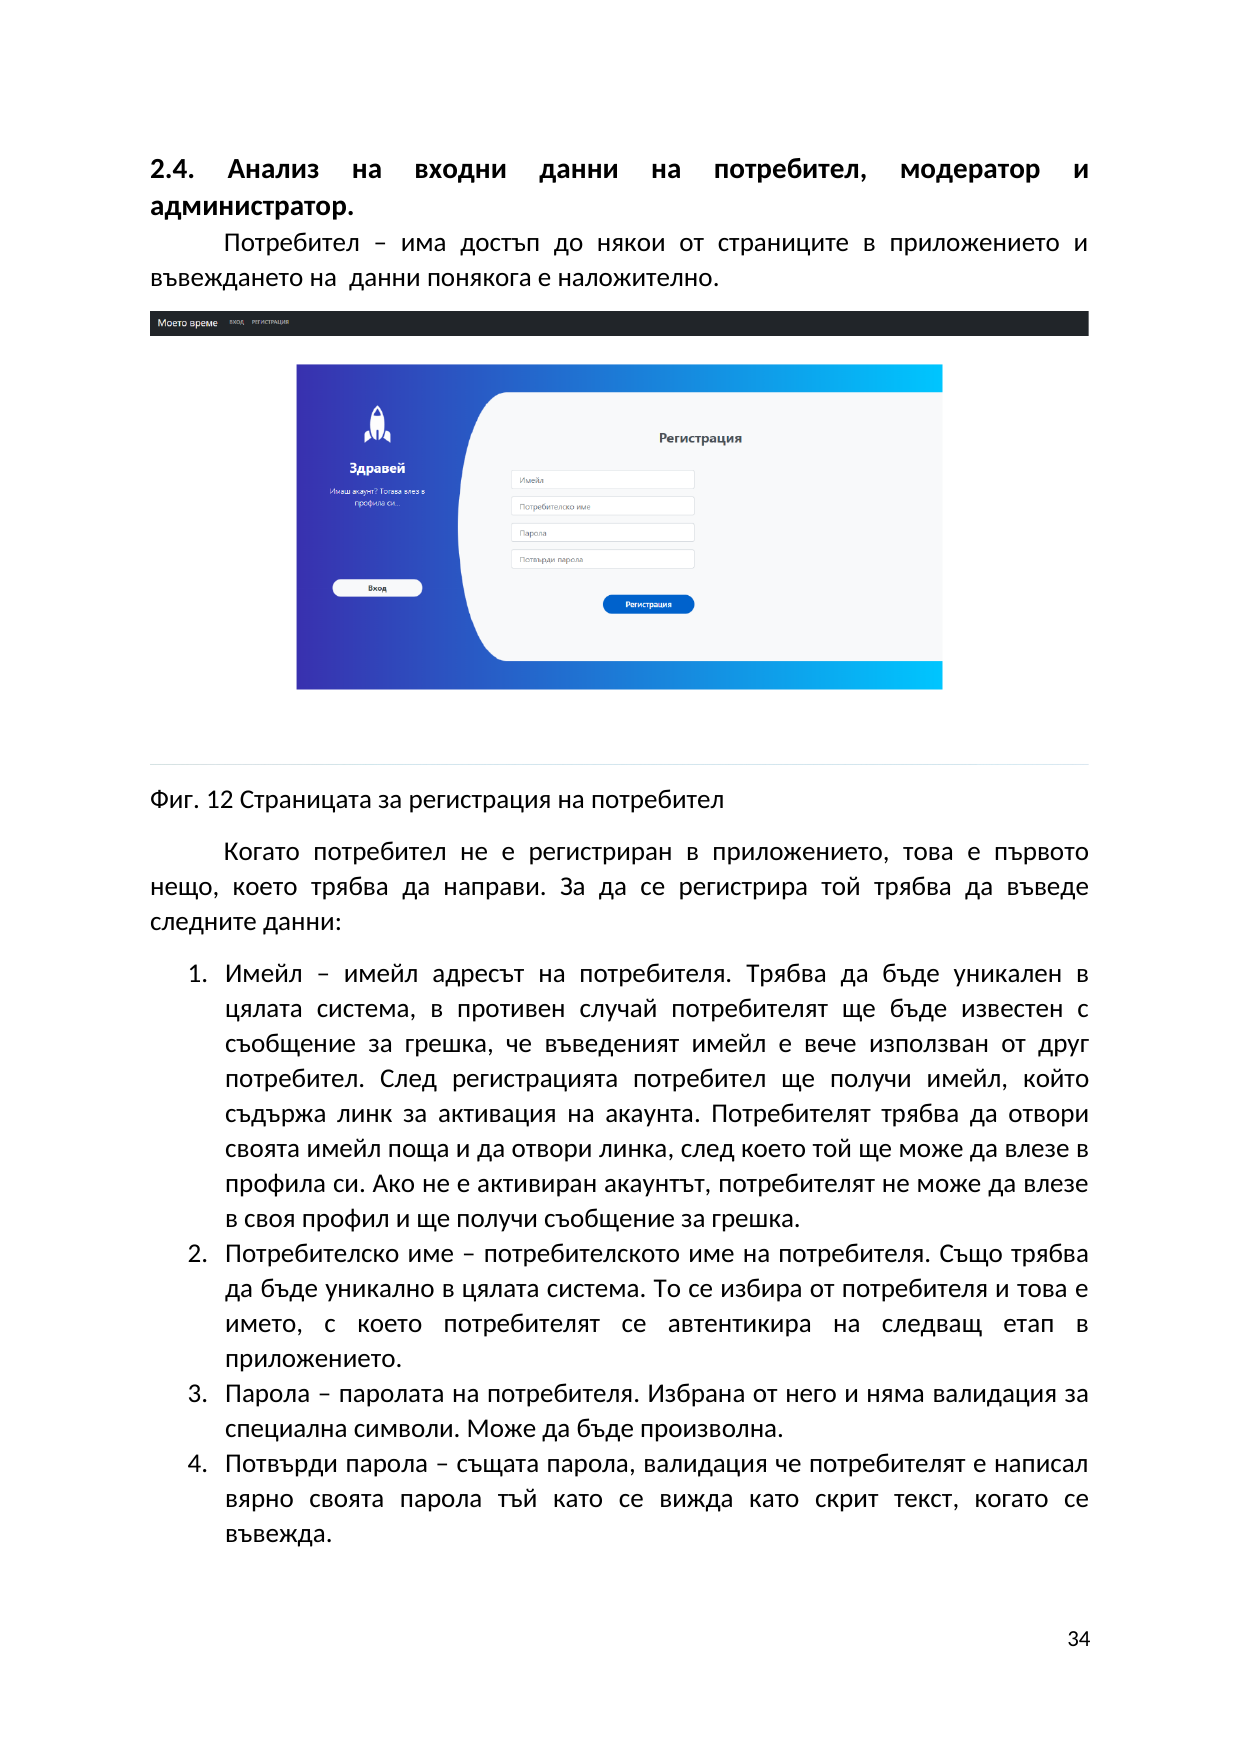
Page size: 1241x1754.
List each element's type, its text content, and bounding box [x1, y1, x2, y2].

text Потребител – има достъп до някои от страниците в приложението и въвеждането на данни понякога е наложително. [150, 225, 1090, 293]
list Потребителско име – потребителското име на потребителя. Също трябва да бъде уникално в цялата система. То се избира от потребителя и това е името, с което потребителят се автентикира на следващ етап в приложението. [187, 1236, 1090, 1374]
list Парола – паролата на потребителя. Избрана от него и няма валидация за специална символи. Може да бъде произволна. [187, 1376, 1090, 1444]
list Имейл – имейл адресът на потребителя. Трябва да бъде уникален в цялата система, в противен случай потребителят ще бъде известен с съобщение за грешка, че въведеният имейл е вече използван от друг потребител. След регистрацията потребител ще получи имейл, който съдържа линк за активация на акаунта. Потребителят трябва да отвори своята имейл поща и да отвори линка, след което той ще може да влезе в профила си. Ако не е активиран акаунтът, потребителят не може да влезе в своя профил и ще получи съобщение за грешка. [187, 956, 1090, 1234]
subtitle 2.4. Анализ на входни данни на потребител, модератор и администратор. [150, 150, 1090, 223]
text Когато потребител не е регистриран в приложението, това е първото нещо, което трябва да направи. За да се регистрира той трябва да въведе следните данни: [150, 834, 1090, 937]
picture [150, 311, 1089, 765]
text Фиг. 12 Страницата за регистрация на потребител [150, 783, 1090, 816]
list Потвърди парола – същата парола, валидация че потребителят е написал вярно своята парола тъй като се вижда като скрит текст, когато се въвежда. [187, 1446, 1090, 1549]
